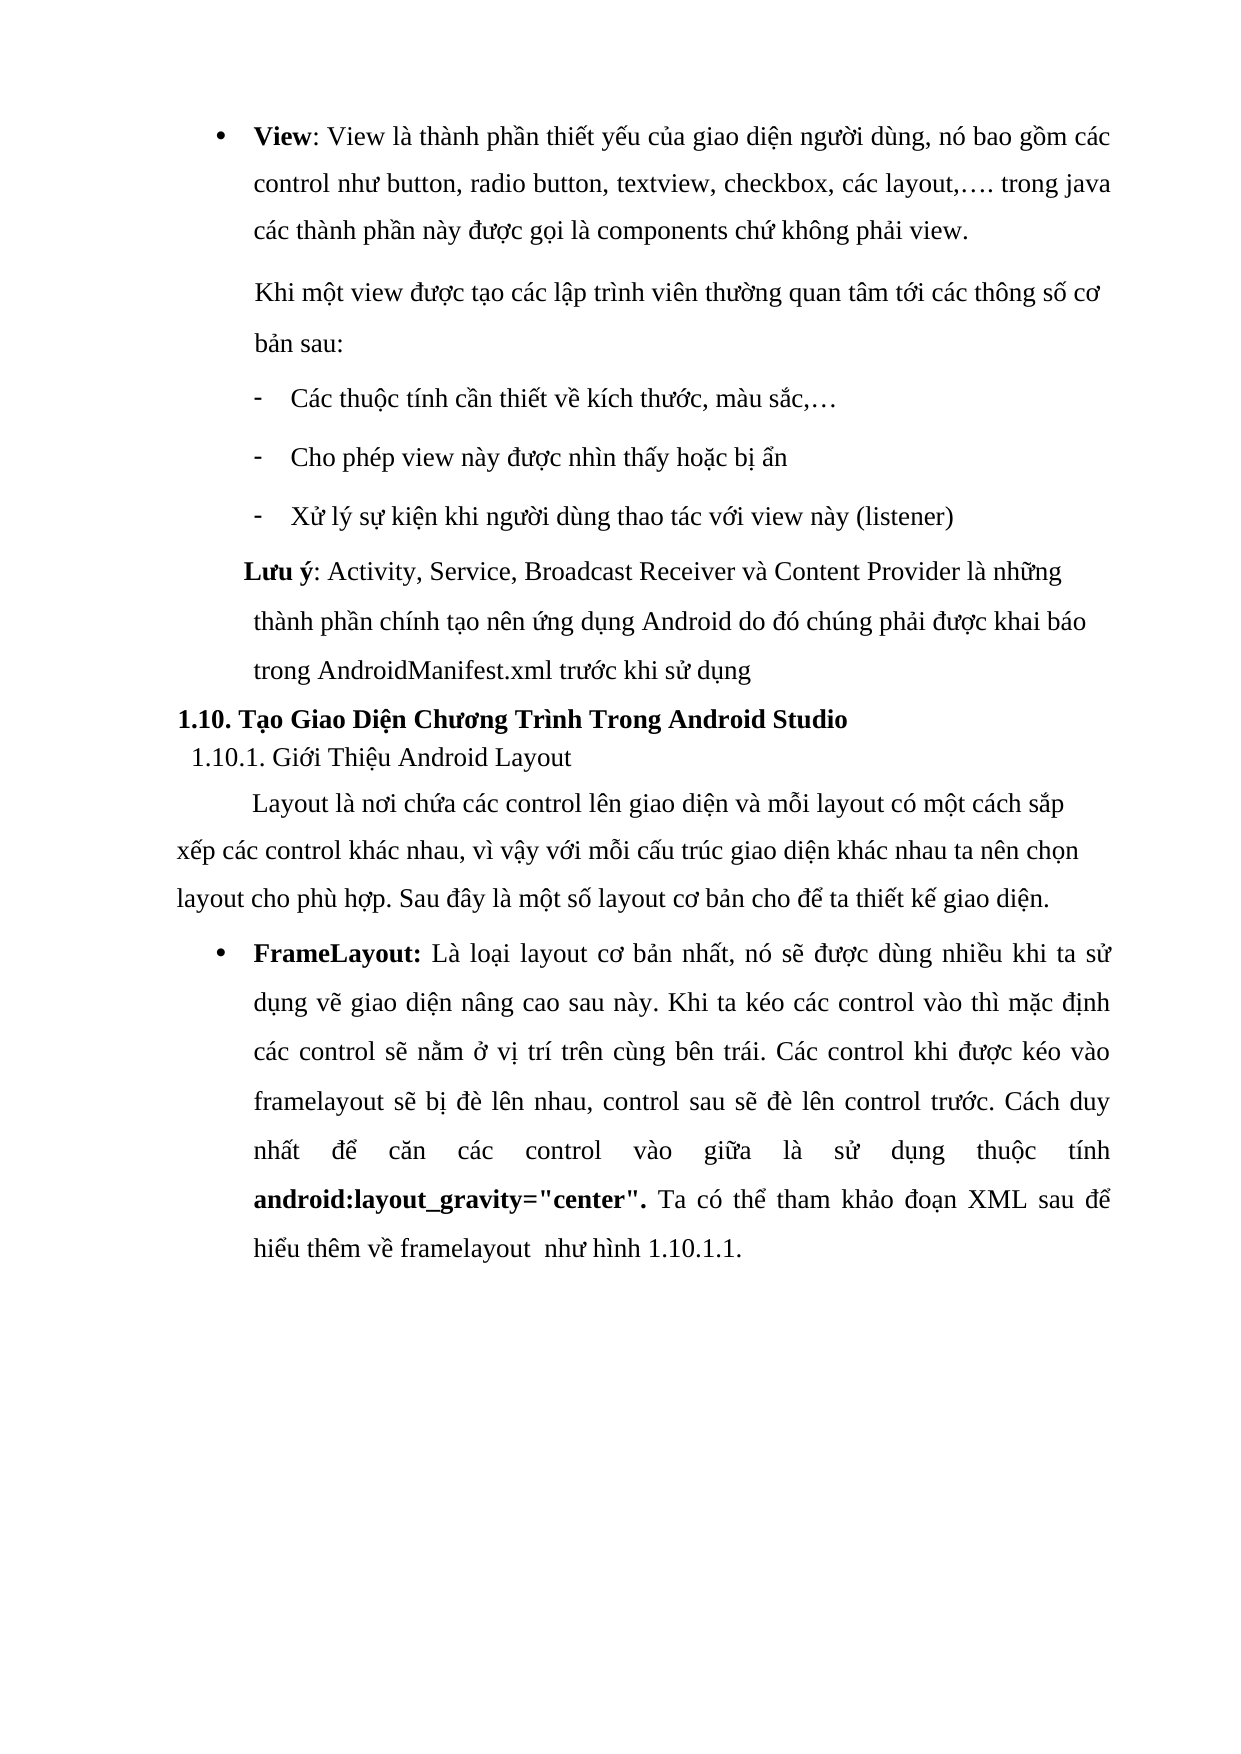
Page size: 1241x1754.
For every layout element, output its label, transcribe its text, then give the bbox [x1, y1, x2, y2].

list Cho phép view này được nhìn thấy hoặc bị ẩn [253, 438, 1112, 474]
text Layout là nơi chứa các control lên giao diện và mỗi layout có một cách sắp xếp các control khác nhau, vì vậy với mỗi cấu trúc giao diện khác nhau ta nên chọn layout cho phù hợp. Sau đây là một số layout cơ bản cho để ta thiết kế giao diện. [176, 787, 1111, 913]
subtitle 1.10. Tạo Giao Diện Chương Trình Trong Android Studio [177, 704, 1092, 735]
text Khi một view được tạo các lập trình viên thường quan tâm tới các thông số cơ bản sau: [254, 276, 1112, 359]
list Xử lý sự kiện khi người dùng thao tác với view này (listener) [253, 497, 1112, 532]
list View: View là thành phần thiết yếu của giao diện người dùng, nó bao gồm các control như button, radio button, textview, checkbox, các layout,…. trong java các thành phần này được gọi là components chứ không phải view. [216, 118, 1112, 246]
text  Lưu ý: Activity, Service, Broadcast Receiver và Content Provider là những thành phần chính tạo nên ứng dụng Android do đó chúng phải được khai báo trong AndroidManifest.xml trước khi sử dụng [216, 555, 1112, 685]
list Các thuộc tính cần thiết về kích thước, màu sắc,… [253, 379, 1112, 415]
list FrameLayout: Là loại layout cơ bản nhất, nó sẽ được dùng nhiều khi ta sử dụng vẽ giao diện nâng cao sau này. Khi ta kéo các control vào thì mặc định các control sẽ nằm ở vị trí trên cùng bên trái. Các control khi được kéo vào framelayout sẽ bị đè lên nhau, control sau sẽ đè lên control trước. Cách duy nhất để căn các control vào giữa là sử dụng thuộc tính android:layout_gravity="center". Ta có thể tham khảo đoạn XML sau để hiểu thêm về framelayout như hình 1.10.1.1. [216, 935, 1112, 1263]
subtitle 1.10.1. Giới Thiệu Android Layout [177, 741, 1122, 772]
